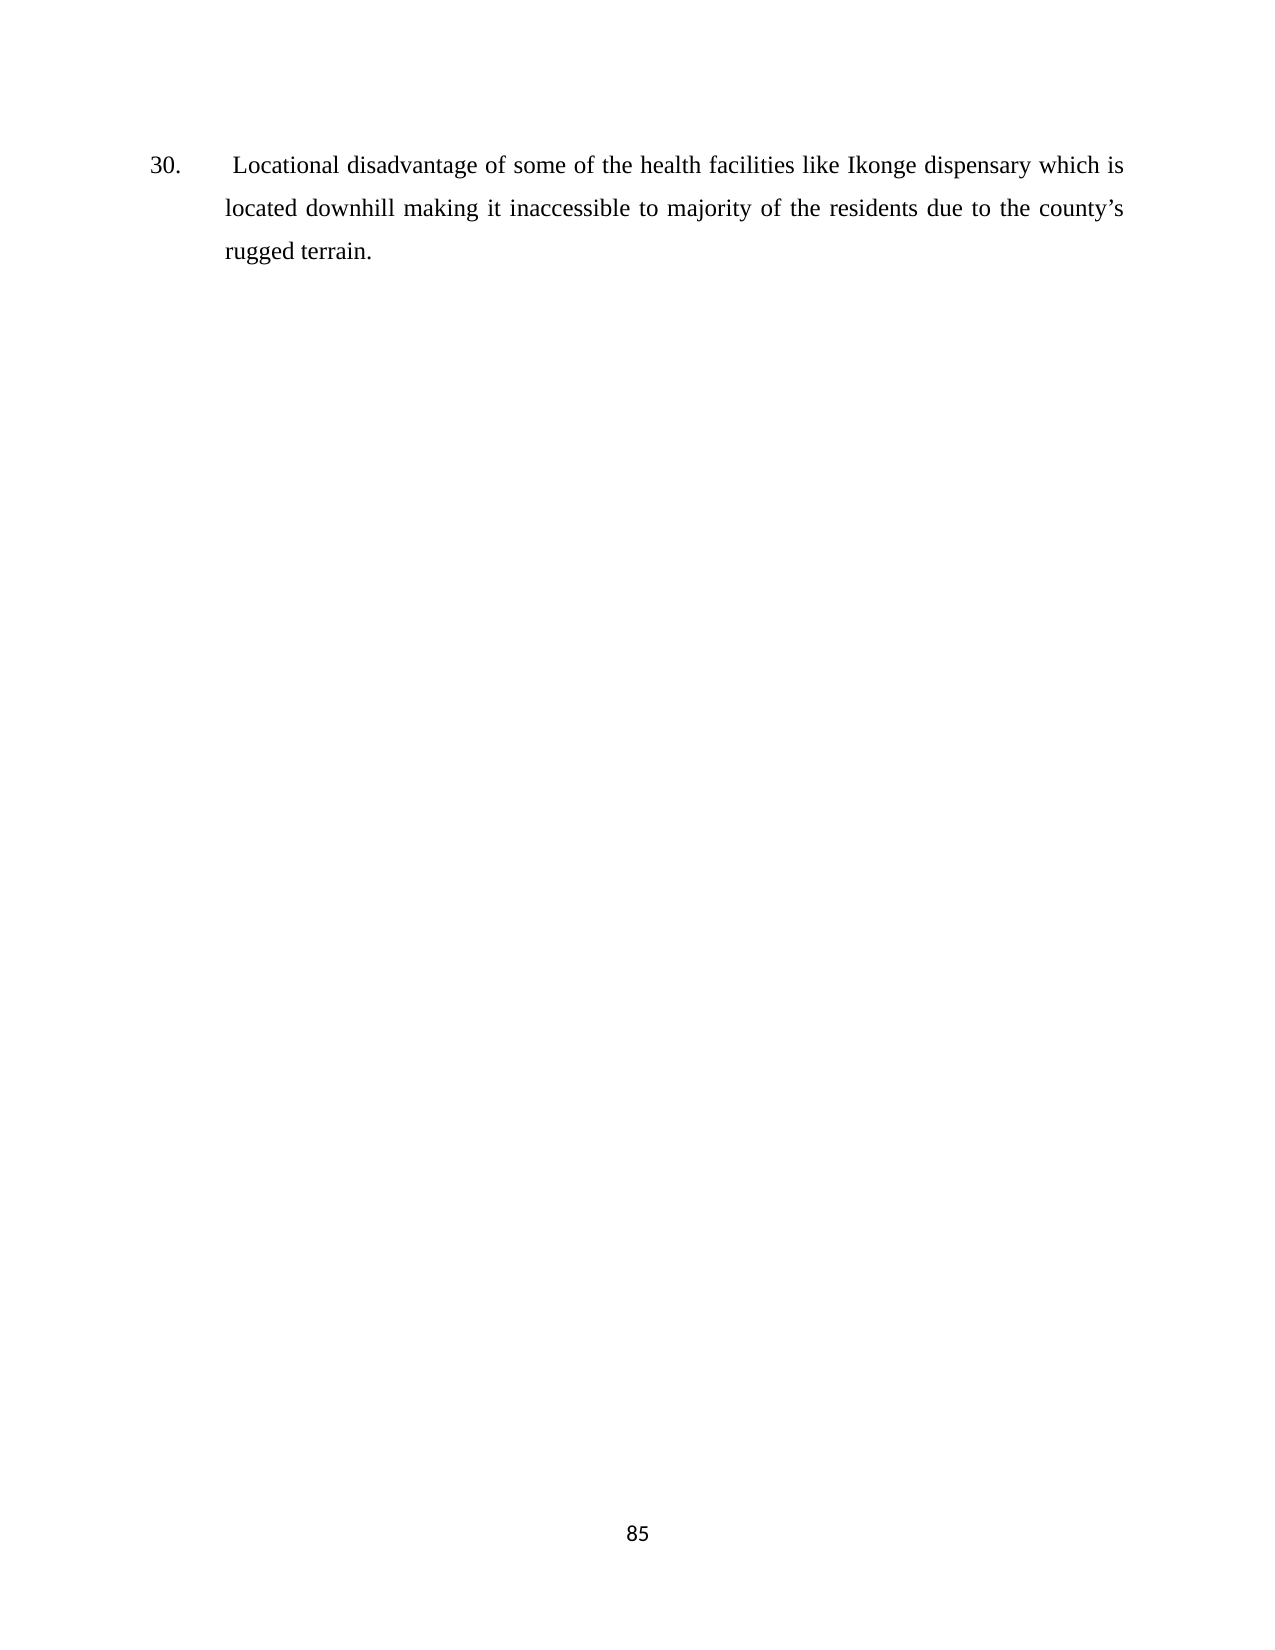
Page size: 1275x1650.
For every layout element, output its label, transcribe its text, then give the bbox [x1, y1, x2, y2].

list Locational disadvantage of some of the health facilities like Ikonge dispensary which is located downhill making it inaccessible to majority of the residents due to the county’s rugged terrain. [150, 150, 1125, 265]
